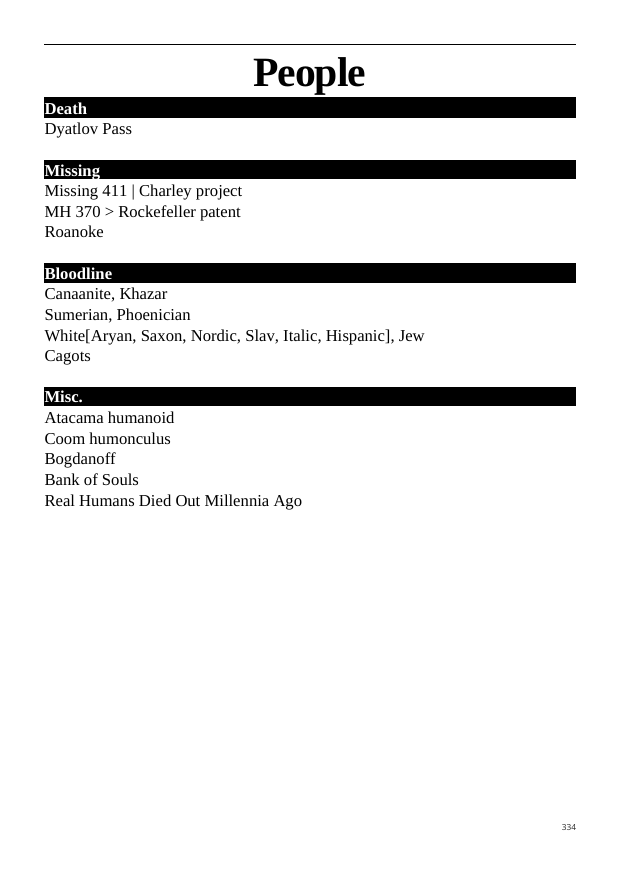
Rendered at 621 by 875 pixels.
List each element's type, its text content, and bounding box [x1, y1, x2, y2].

text Atacama humanoid [44, 408, 576, 427]
subtitle Bloodline [44, 263, 576, 283]
text Roanoke [44, 222, 576, 241]
subtitle Death [44, 98, 576, 118]
text Bogdanoff [44, 449, 576, 468]
text Dyatlov Pass [44, 119, 576, 138]
text Missing 411 | Charley project [44, 181, 576, 200]
subtitle People [44, 45, 576, 97]
text Coom humonculus [44, 428, 576, 448]
text Cagots [44, 346, 576, 365]
text Canaanite, Khazar [44, 284, 576, 303]
text Bank of Souls [44, 470, 576, 489]
text White[Aryan, Saxon, Nordic, Slav, Italic, Hispanic], Jew [44, 325, 576, 344]
text Real Humans Died Out Millennia Ago [44, 490, 576, 509]
subtitle Missing [44, 160, 576, 179]
text MH 370 > Rockefeller patent [44, 202, 576, 221]
text Sumerian, Phoenician [44, 305, 576, 324]
subtitle Misc. [44, 387, 576, 406]
